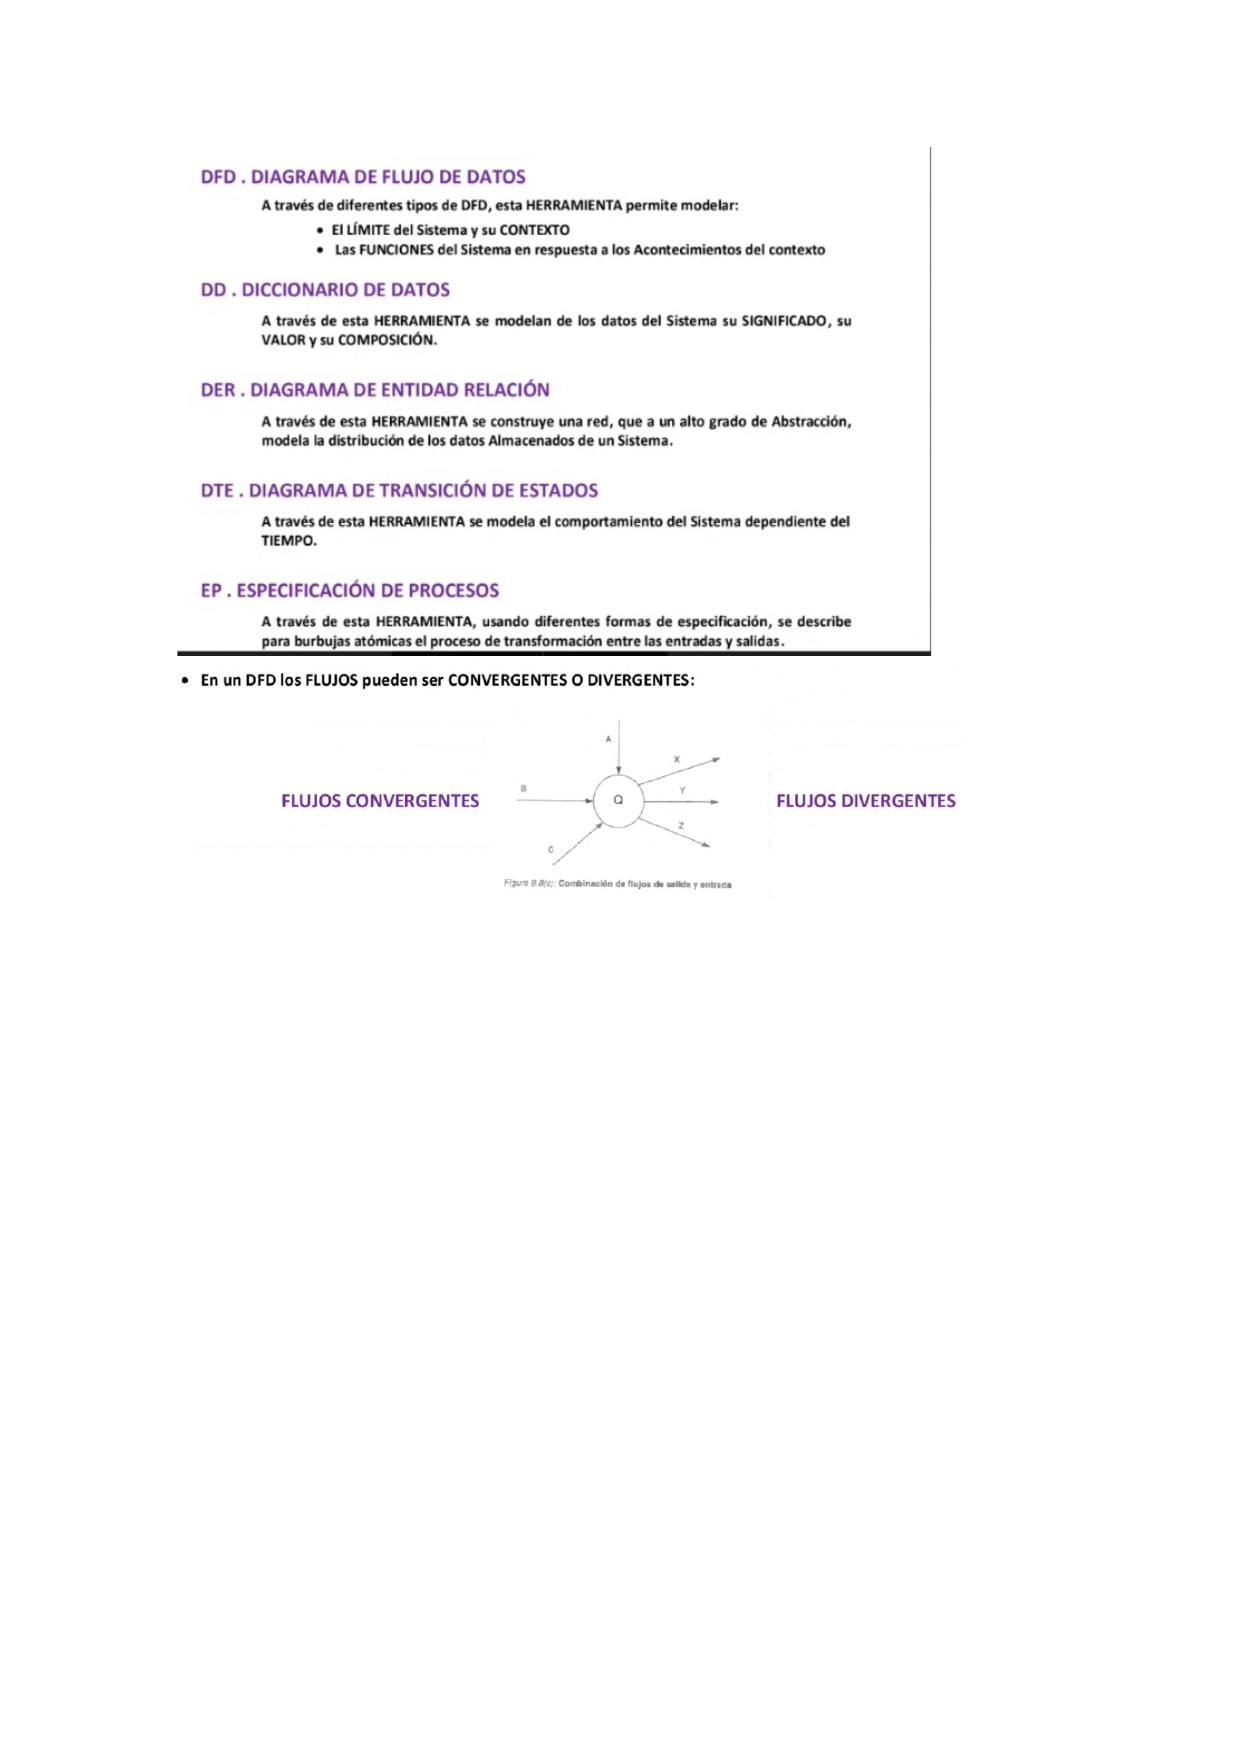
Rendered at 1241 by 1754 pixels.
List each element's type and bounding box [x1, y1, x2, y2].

picture [177, 147, 932, 656]
picture [177, 659, 965, 902]
